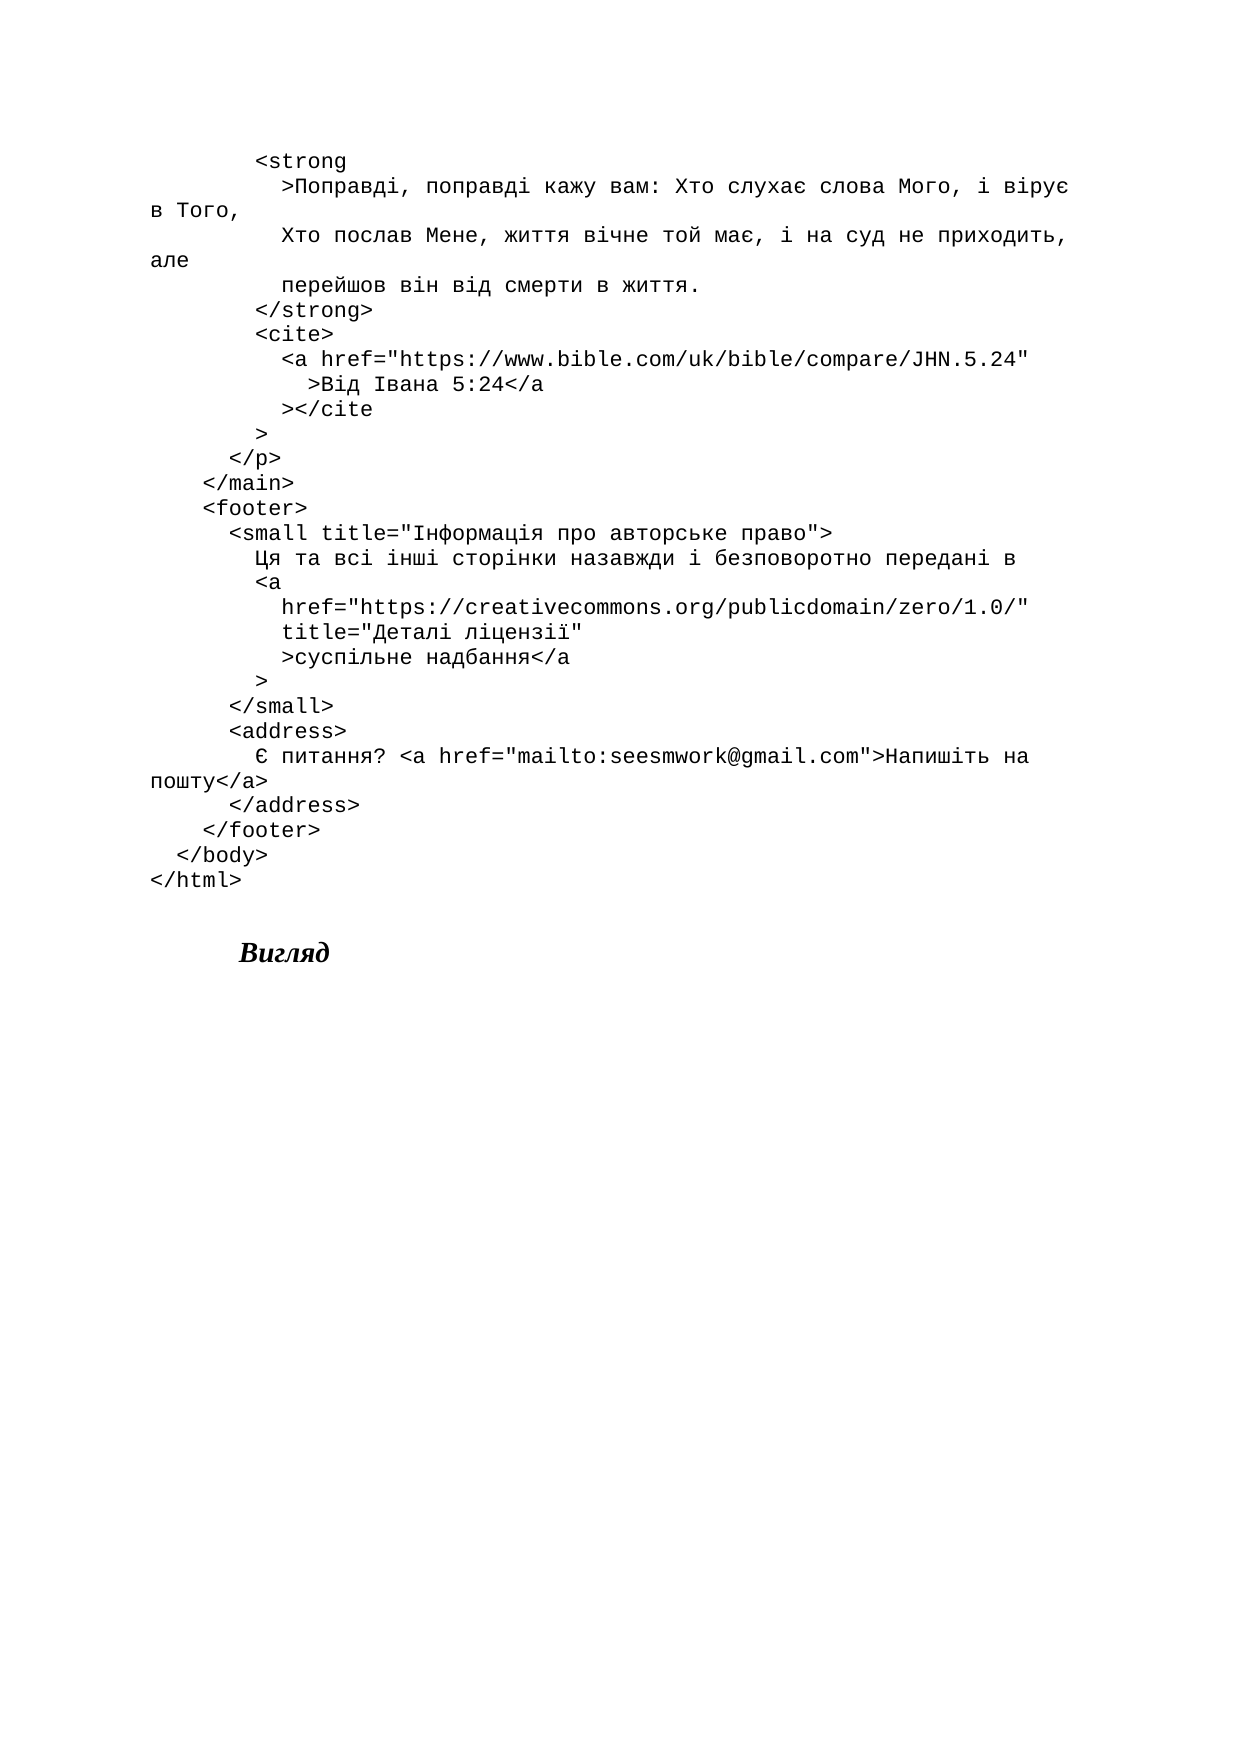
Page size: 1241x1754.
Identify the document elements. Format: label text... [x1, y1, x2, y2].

text <a href="https://www.bible.com/uk/bible/compare/JHN.5.24" [150, 348, 1090, 373]
text >Поправді, поправді кажу вам: Хто слухає слова Мого, і вірує в Того, [150, 175, 1090, 224]
text </small> [150, 695, 1090, 720]
text <strong [150, 150, 1090, 175]
text href="https://creativecommons.org/publicdomain/zero/1.0/" [150, 596, 1090, 621]
text title="Деталі ліцензії" [150, 621, 1090, 646]
text <address> [150, 720, 1090, 745]
text >Від Івана 5:24</a [150, 373, 1090, 398]
text </p> [150, 447, 1090, 472]
text </address> [150, 794, 1090, 819]
text > [150, 423, 1090, 447]
text > [150, 671, 1090, 695]
text >суспільне надбання</a [150, 646, 1090, 671]
text Вигляд [150, 935, 1090, 969]
text </body> [150, 844, 1090, 869]
text Ця та всі інші сторінки назавжди і безповоротно передані в [150, 547, 1090, 571]
text Хто послав Мене, життя вічне той має, і на суд не приходить, але [150, 224, 1090, 274]
text <a [150, 571, 1090, 596]
text перейшов він від смерти в життя. [150, 274, 1090, 299]
text </strong> [150, 299, 1090, 323]
text <footer> [150, 497, 1090, 522]
text </footer> [150, 819, 1090, 844]
text Є питання? <a href="mailto:seesmwork@gmail.com">Напишіть на пошту</a> [150, 745, 1090, 794]
text </main> [150, 472, 1090, 497]
text <small title="Інформація про авторське право"> [150, 522, 1090, 547]
text </html> [150, 869, 1090, 894]
text ></cite [150, 398, 1090, 423]
text <cite> [150, 323, 1090, 348]
